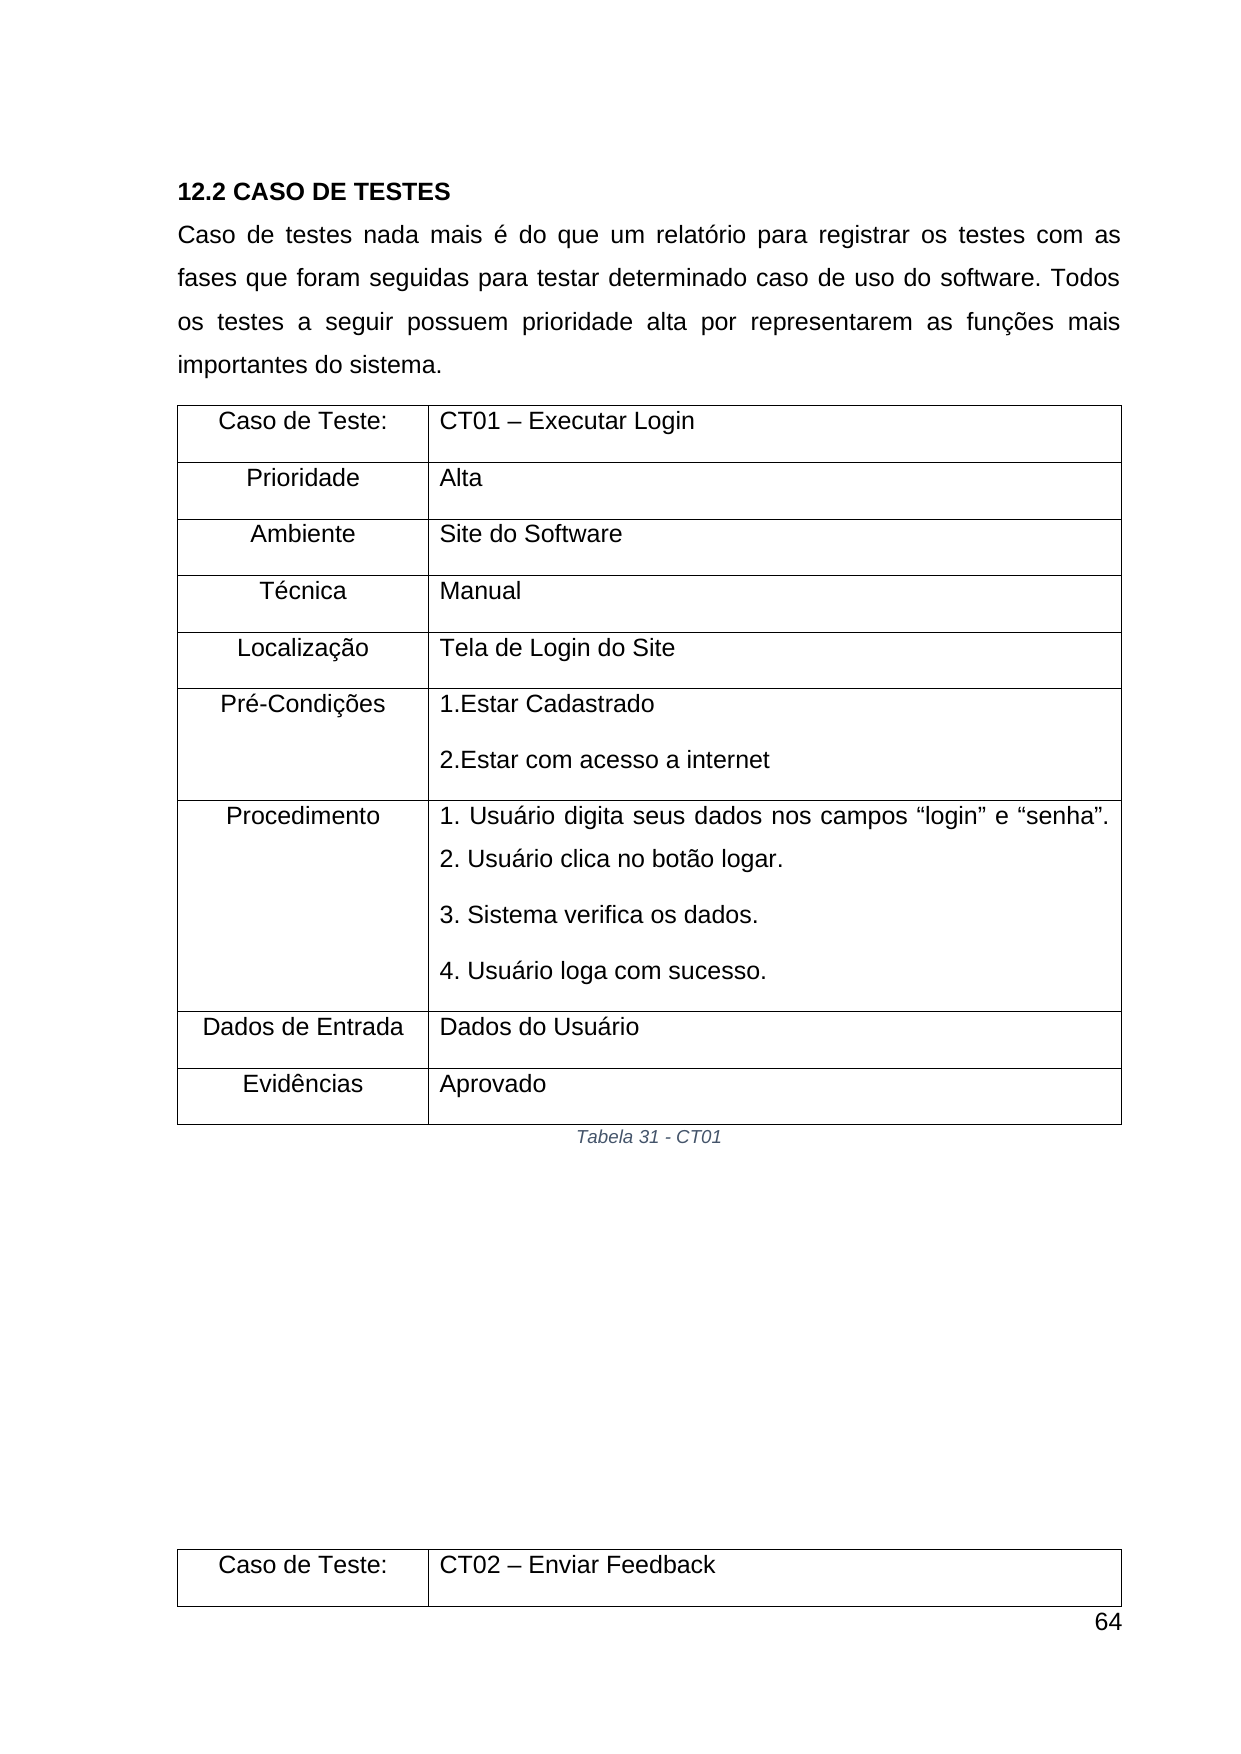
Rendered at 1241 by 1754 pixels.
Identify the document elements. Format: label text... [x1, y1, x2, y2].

table_cell Ambiente [178, 520, 428, 575]
table_cell 1.Estar Cadastrado 2.Estar com acesso a internet [429, 689, 1121, 800]
table_cell Pré-Condições [178, 689, 428, 800]
table_cell Aprovado [429, 1069, 1121, 1124]
table_cell Prioridade [178, 463, 428, 518]
subtitle 12.2 CASO DE TESTES [177, 177, 1122, 206]
table_cell Manual [429, 576, 1121, 632]
table_cell Dados de Entrada [178, 1012, 428, 1068]
table_header CT01 – Executar Login [429, 406, 1121, 462]
table_cell Procedimento [178, 801, 428, 1011]
table_cell Tela de Login do Site [429, 633, 1121, 688]
table_header Caso de Teste: [178, 1550, 428, 1606]
table_header Caso de Teste: [178, 406, 428, 462]
table_cell Alta [429, 463, 1121, 518]
table_cell Dados do Usuário [429, 1012, 1121, 1068]
table_cell Site do Software [429, 520, 1121, 575]
table_cell Localização [178, 633, 428, 688]
table_cell 1. Usuário digita seus dados nos campos “login” e “senha”. 2. Usuário clica no botão logar. 3. Sistema verifica os dados. 4. Usuário loga com sucesso. [429, 801, 1121, 1011]
text Caso de testes nada mais é do que um relatório para registrar os testes com as fases que foram seguidas para testar determinado caso de uso do software. Todos os testes a seguir possuem prioridade alta por representarem as funções mais importantes do sistema. [177, 220, 1122, 378]
table_header CT02 – Enviar Feedback [429, 1550, 1121, 1606]
table_cell Técnica [178, 576, 428, 632]
table_cell Evidências [178, 1069, 428, 1124]
